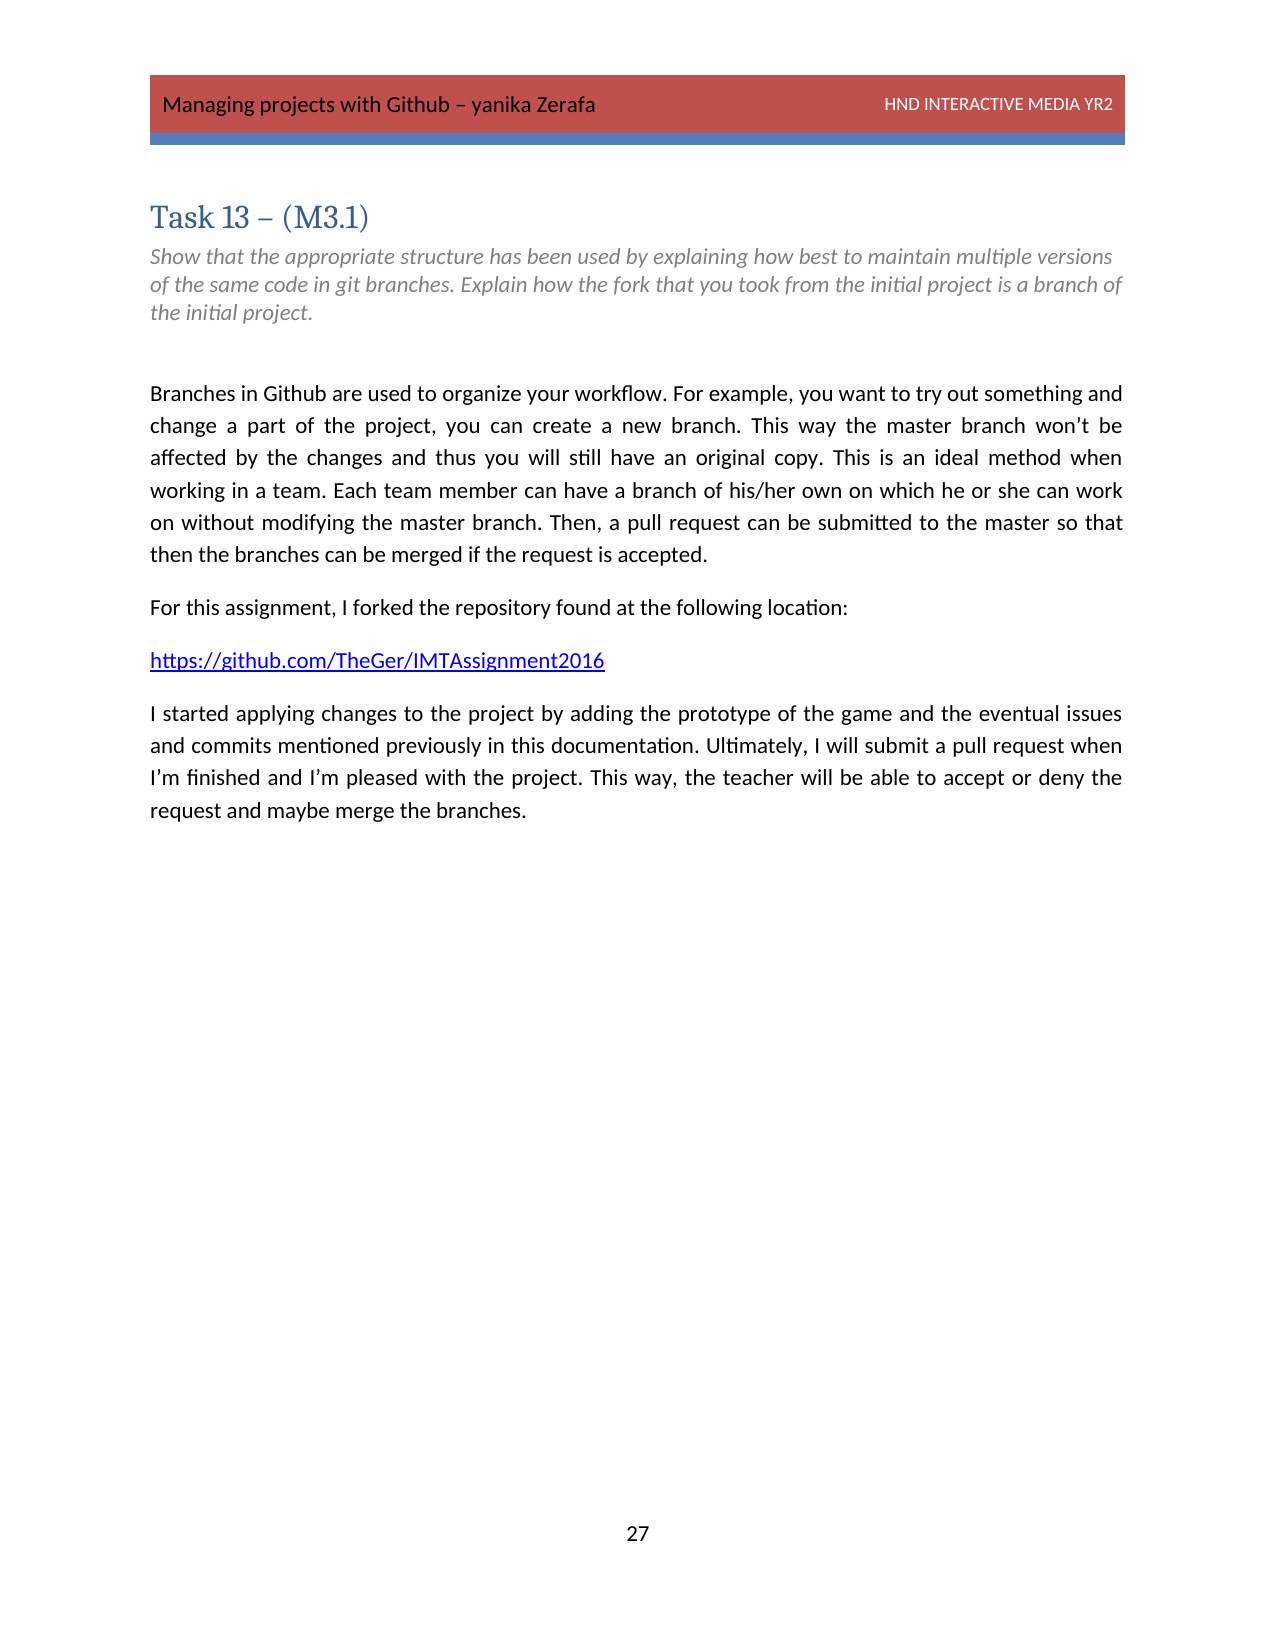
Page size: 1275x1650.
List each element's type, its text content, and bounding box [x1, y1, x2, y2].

text Show that the appropriate structure has been used by explaining how best to maintain multiple versions of the same code in git branches. Explain how the fork that you took from the initial project is a branch of the initial project. [150, 242, 1125, 326]
text Branches in Github are used to organize your workflow. For example, you want to try out something and change a part of the project, you can create a new branch. This way the master branch won’t be affected by the changes and thus you will still have an original copy. This is an ideal method when working in a team. Each team member can have a branch of his/her own on which he or she can work on without modifying the master branch. Then, a pull request can be submitted to the master so that then the branches can be merged if the request is accepted. [150, 379, 1125, 568]
text I started applying changes to the project by adding the prototype of the game and the eventual issues and commits mentioned previously in this documentation. Ultimately, I will submit a pull request when I’m finished and I’m pleased with the project. This way, the teacher will be able to accept or deny the request and maybe merge the branches. [150, 699, 1125, 824]
text For this assignment, I forked the repository found at the following location: [150, 593, 1125, 621]
subtitle Task 13 – (M3.1) [150, 198, 1125, 236]
text https://github.com/TheGer/IMTAssignment2016 [150, 646, 1125, 674]
